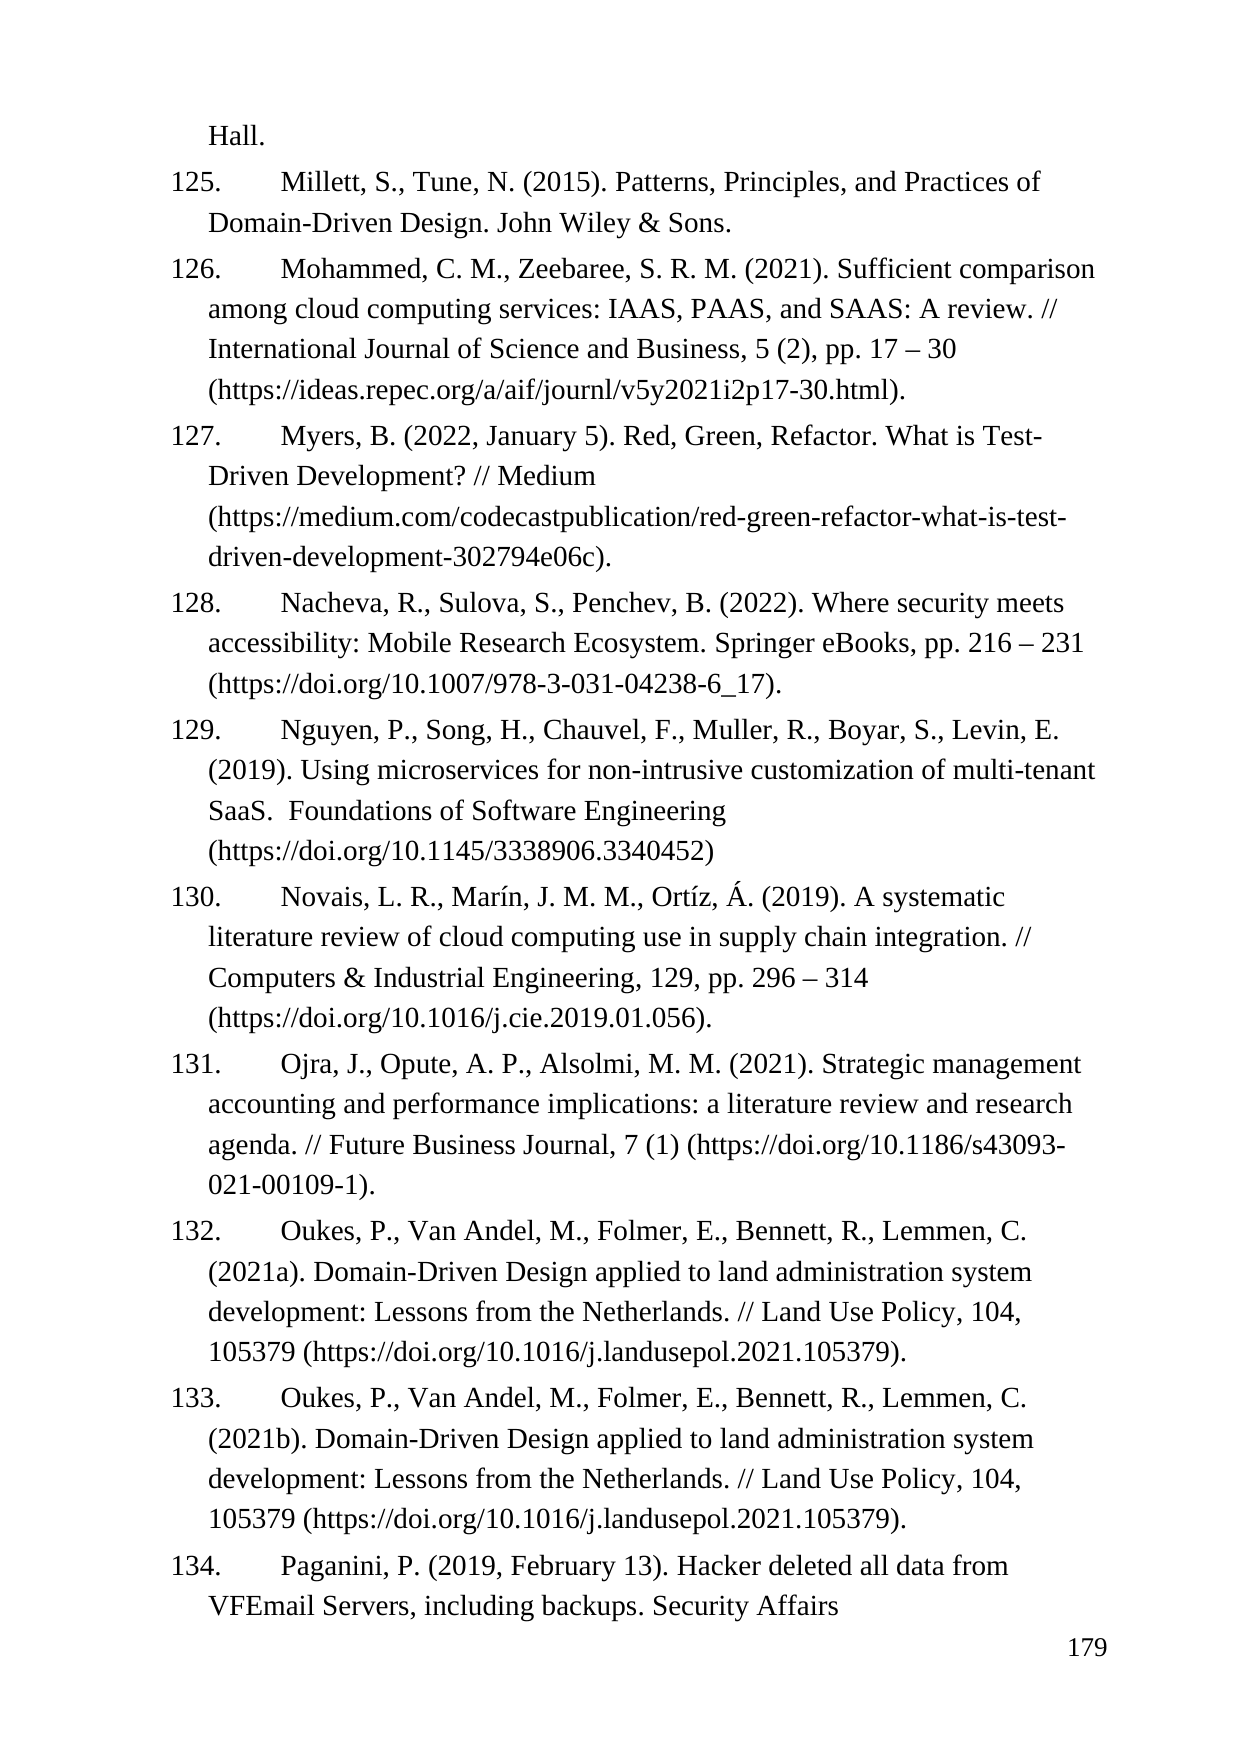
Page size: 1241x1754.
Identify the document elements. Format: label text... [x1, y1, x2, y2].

text Oukes, P., Van Andel, M., Folmer, E., Bennett, R., Lemmen, C. (2021b). Domain-Driven Design applied to land administration system development: Lessons from the Netherlands. // Land Use Policy, 104, 105379 (https://doi.org/10.1016/j.landusepol.2021.105379). [170, 1381, 1107, 1535]
text Oukes, P., Van Andel, M., Folmer, E., Bennett, R., Lemmen, C. (2021a). Domain-Driven Design applied to land administration system development: Lessons from the Netherlands. // Land Use Policy, 104, 105379 (https://doi.org/10.1016/j.landusepol.2021.105379). [170, 1213, 1107, 1368]
text Ojra, J., Opute, A. P., Alsolmi, M. M. (2021). Strategic management accounting and performance implications: a literature review and research agenda. // Future Business Journal, 7 (1) (https://doi.org/10.1186/s43093-021-00109-1). [170, 1046, 1107, 1201]
text Nguyen, P., Song, H., Chauvel, F., Muller, R., Boyar, S., Levin, E. (2019). Using microservices for non-intrusive customization of multi-tenant SaaS. Foundations of Software Engineering (https://doi.org/10.1145/3338906.3340452) [170, 712, 1107, 866]
text Mohammed, C. M., Zeebaree, S. R. M. (2021). Sufficient comparison among cloud computing services: IAAS, PAAS, and SAAS: A review. // International Journal of Science and Business, 5 (2), рр. 17 – 30 (https://ideas.repec.org/a/aif/journl/v5y2021i2p17-30.html). [170, 251, 1107, 405]
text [170, 118, 1107, 152]
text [170, 1548, 1107, 1621]
text Nacheva, R., Sulova, S., Penchev, B. (2022). Where security meets accessibility: Mobile Research Ecosystem. Springer eBooks, pp. 216 – 231 (https://doi.org/10.1007/978-3-031-04238-6_17). [170, 585, 1107, 699]
text Millett, S., Tune, N. (2015). Patterns, Principles, and Practices of Domain-Driven Design. John Wiley & Sons. [170, 164, 1107, 238]
text Myers, B. (2022, January 5). Red, Green, Refactor. What is Test-Driven Development? // Medium (https://medium.com/codecastpublication/red-green-refactor-what-is-test-driven-development-302794e06c). [170, 418, 1107, 572]
text Novais, L. R., Marín, J. M. M., Ortíz, Á. (2019). A systematic literature review of cloud computing use in supply chain integration. // Computers & Industrial Engineering, 129, рр. 296 – 314 (https://doi.org/10.1016/j.cie.2019.01.056). [170, 879, 1107, 1033]
